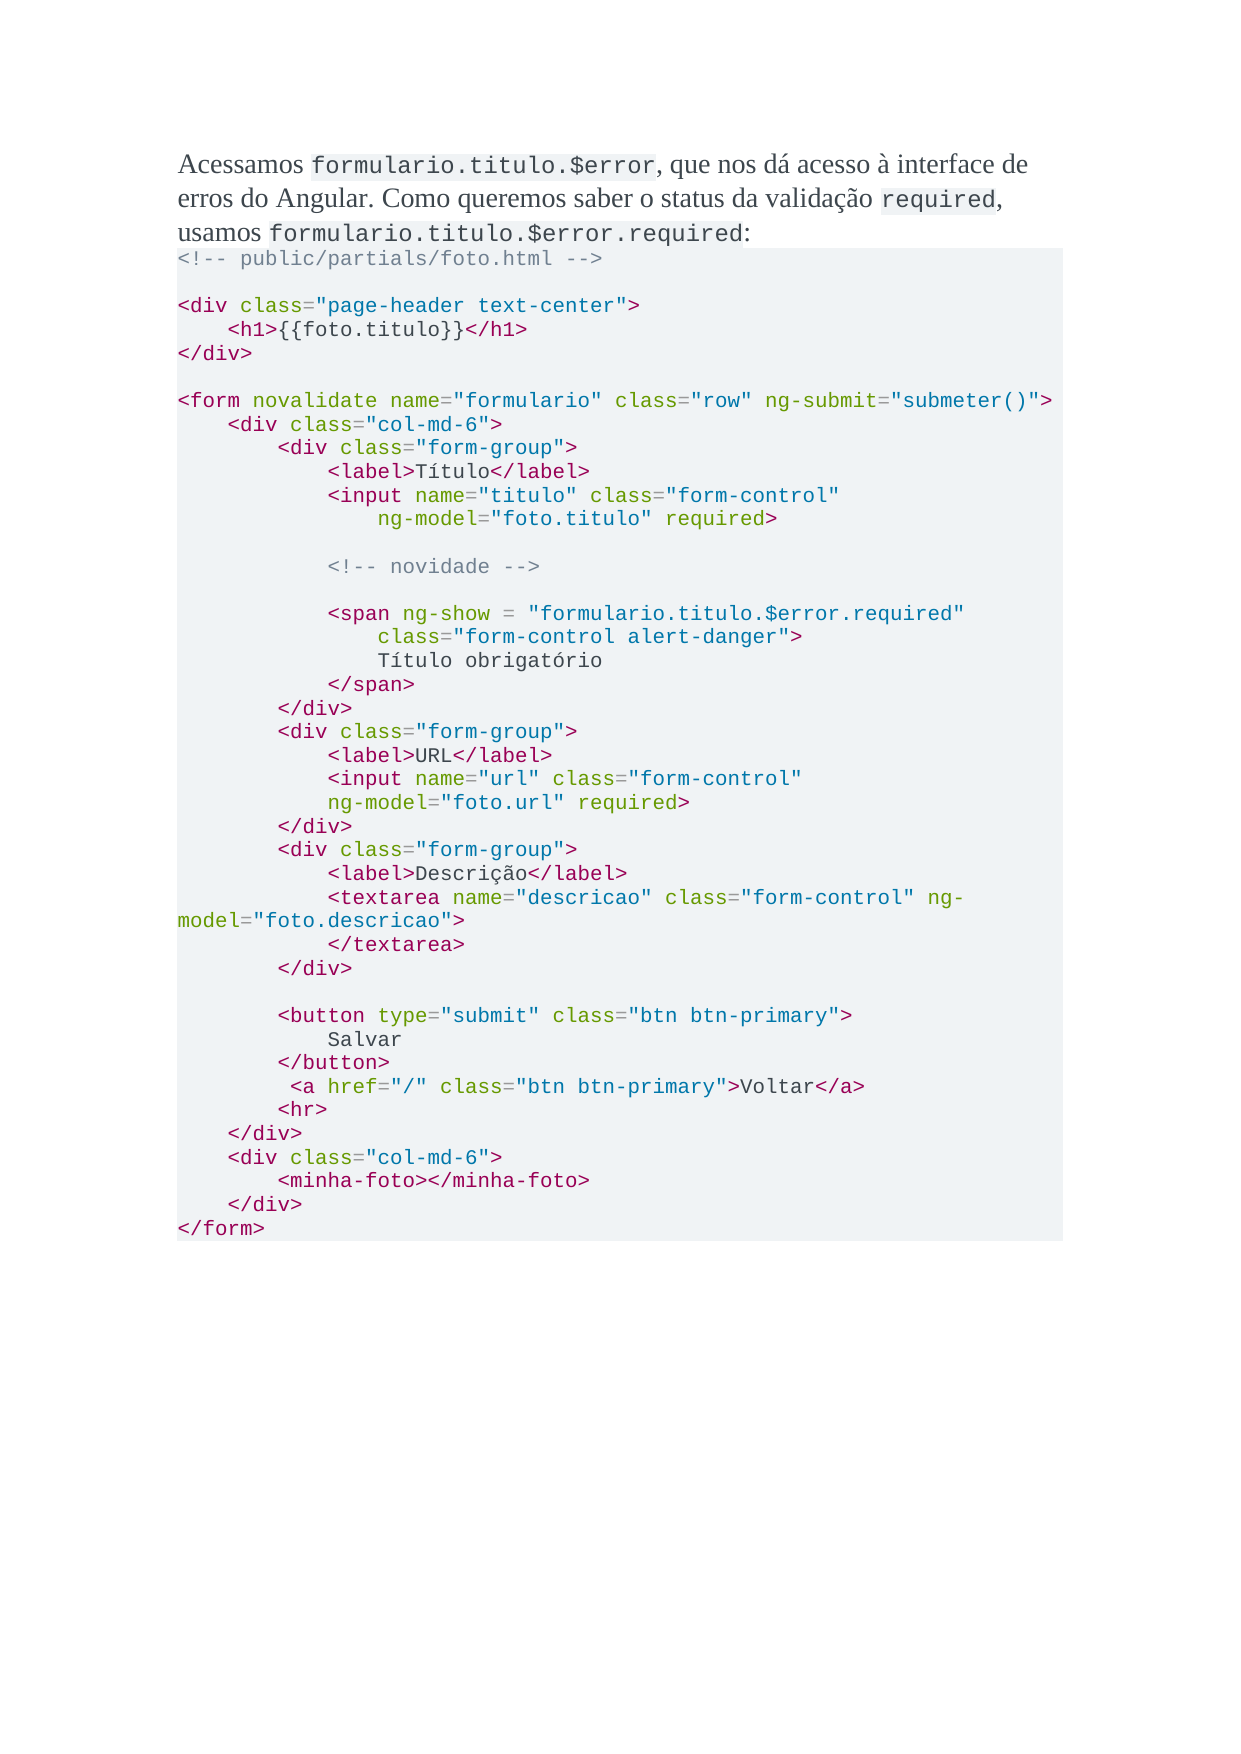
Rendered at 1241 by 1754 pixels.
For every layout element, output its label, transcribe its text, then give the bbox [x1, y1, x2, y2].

text </span> [177, 674, 1063, 697]
text <span ng-show = "formulario.titulo.$error.required" [177, 603, 1063, 627]
text <label>URL</label> [177, 745, 1063, 768]
text <input name="url" class="form-control" [177, 768, 1063, 792]
text </div> [177, 1123, 1063, 1147]
text <div class="form-group"> [177, 437, 1063, 461]
text <label>Título</label> [177, 461, 1063, 485]
text </button> [177, 1052, 1063, 1076]
text <div class="page-header text-center"> [177, 296, 1063, 319]
text <hr> [177, 1099, 1063, 1123]
text <a href="/" class="btn btn-primary">Voltar</a> [177, 1076, 1063, 1099]
text <div class="form-group"> [177, 839, 1063, 863]
text <div class="form-group"> [177, 721, 1063, 745]
text <label>Descrição</label> [177, 863, 1063, 887]
text <!-- public/partials/foto.html --> [177, 248, 1063, 272]
text </textarea> [177, 934, 1063, 958]
text class="form-control alert-danger"> [177, 627, 1063, 650]
text ng-model="foto.url" required> [177, 792, 1063, 816]
text </div> [177, 958, 1063, 981]
text <textarea name="descricao" class="form-control" ng-model="foto.descricao"> [177, 887, 1063, 934]
text <div class="col-md-6"> [177, 1147, 1063, 1170]
text <input name="titulo" class="form-control" [177, 485, 1063, 508]
text <form novalidate name="formulario" class="row" ng-submit="submeter()"> [177, 390, 1063, 414]
text </div> [177, 1194, 1063, 1218]
text </div> [177, 816, 1063, 839]
text </div> [177, 697, 1063, 721]
text Título obrigatório [177, 650, 1063, 674]
text <!-- novidade --> [177, 556, 1063, 579]
text <button type="submit" class="btn btn-primary"> [177, 1005, 1063, 1028]
text </form> [177, 1218, 1063, 1241]
text Salvar [177, 1028, 1063, 1052]
text <h1>{{foto.titulo}}</h1> [177, 319, 1063, 343]
text </div> [177, 343, 1063, 366]
text <div class="col-md-6"> [177, 414, 1063, 437]
text Acessamos formulario.titulo.$error, que nos dá acesso à interface de erros do Angular. Como queremos saber o status da validação required, usamos formulario.titulo.$error.required: [177, 148, 1063, 248]
text ng-model="foto.titulo" required> [177, 508, 1063, 532]
text <minha-foto></minha-foto> [177, 1170, 1063, 1194]
